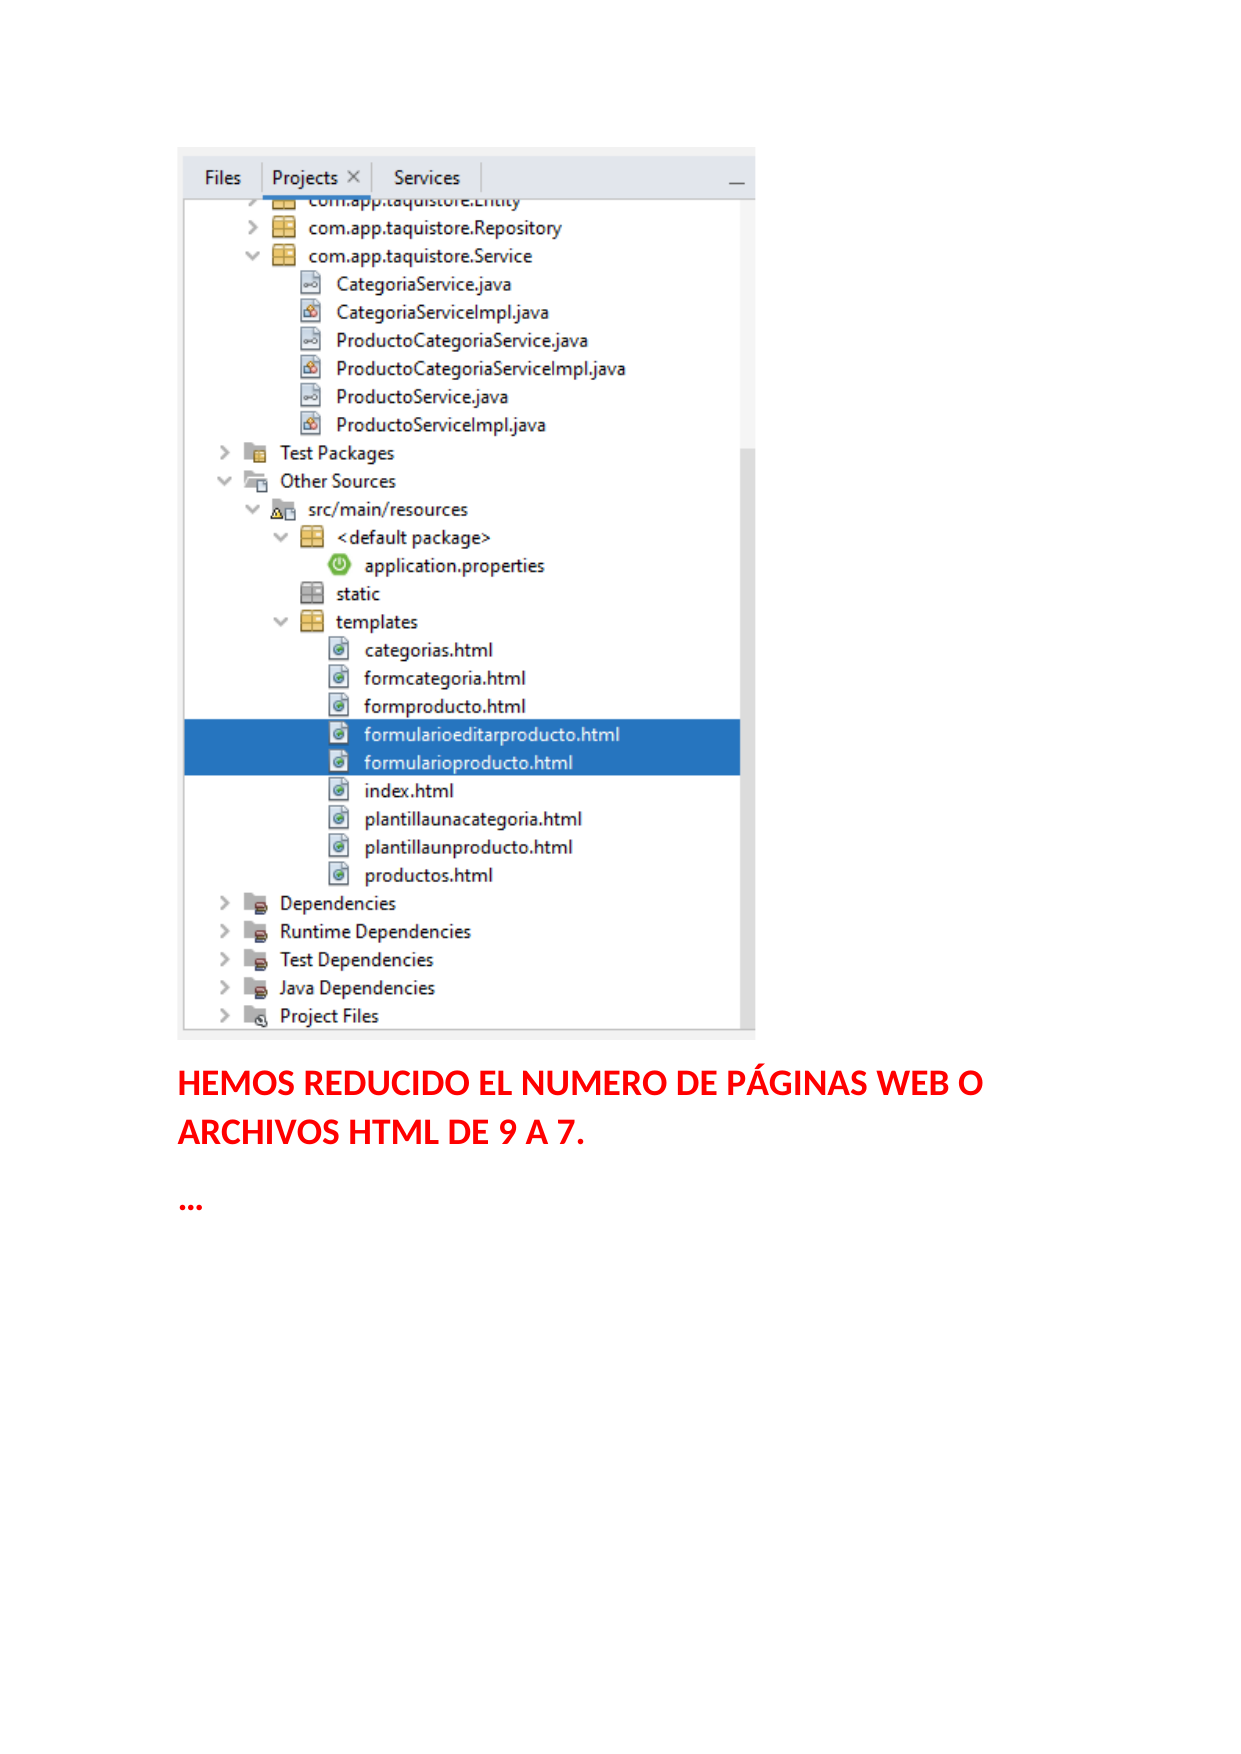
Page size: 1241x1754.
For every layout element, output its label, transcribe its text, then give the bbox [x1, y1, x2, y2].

text HEMOS REDUCIDO EL NUMERO DE PÁGINAS WEB O ARCHIVOS HTML DE 9 A 7. [177, 1059, 1063, 1154]
picture [177, 147, 756, 1040]
text … [177, 1174, 1063, 1220]
